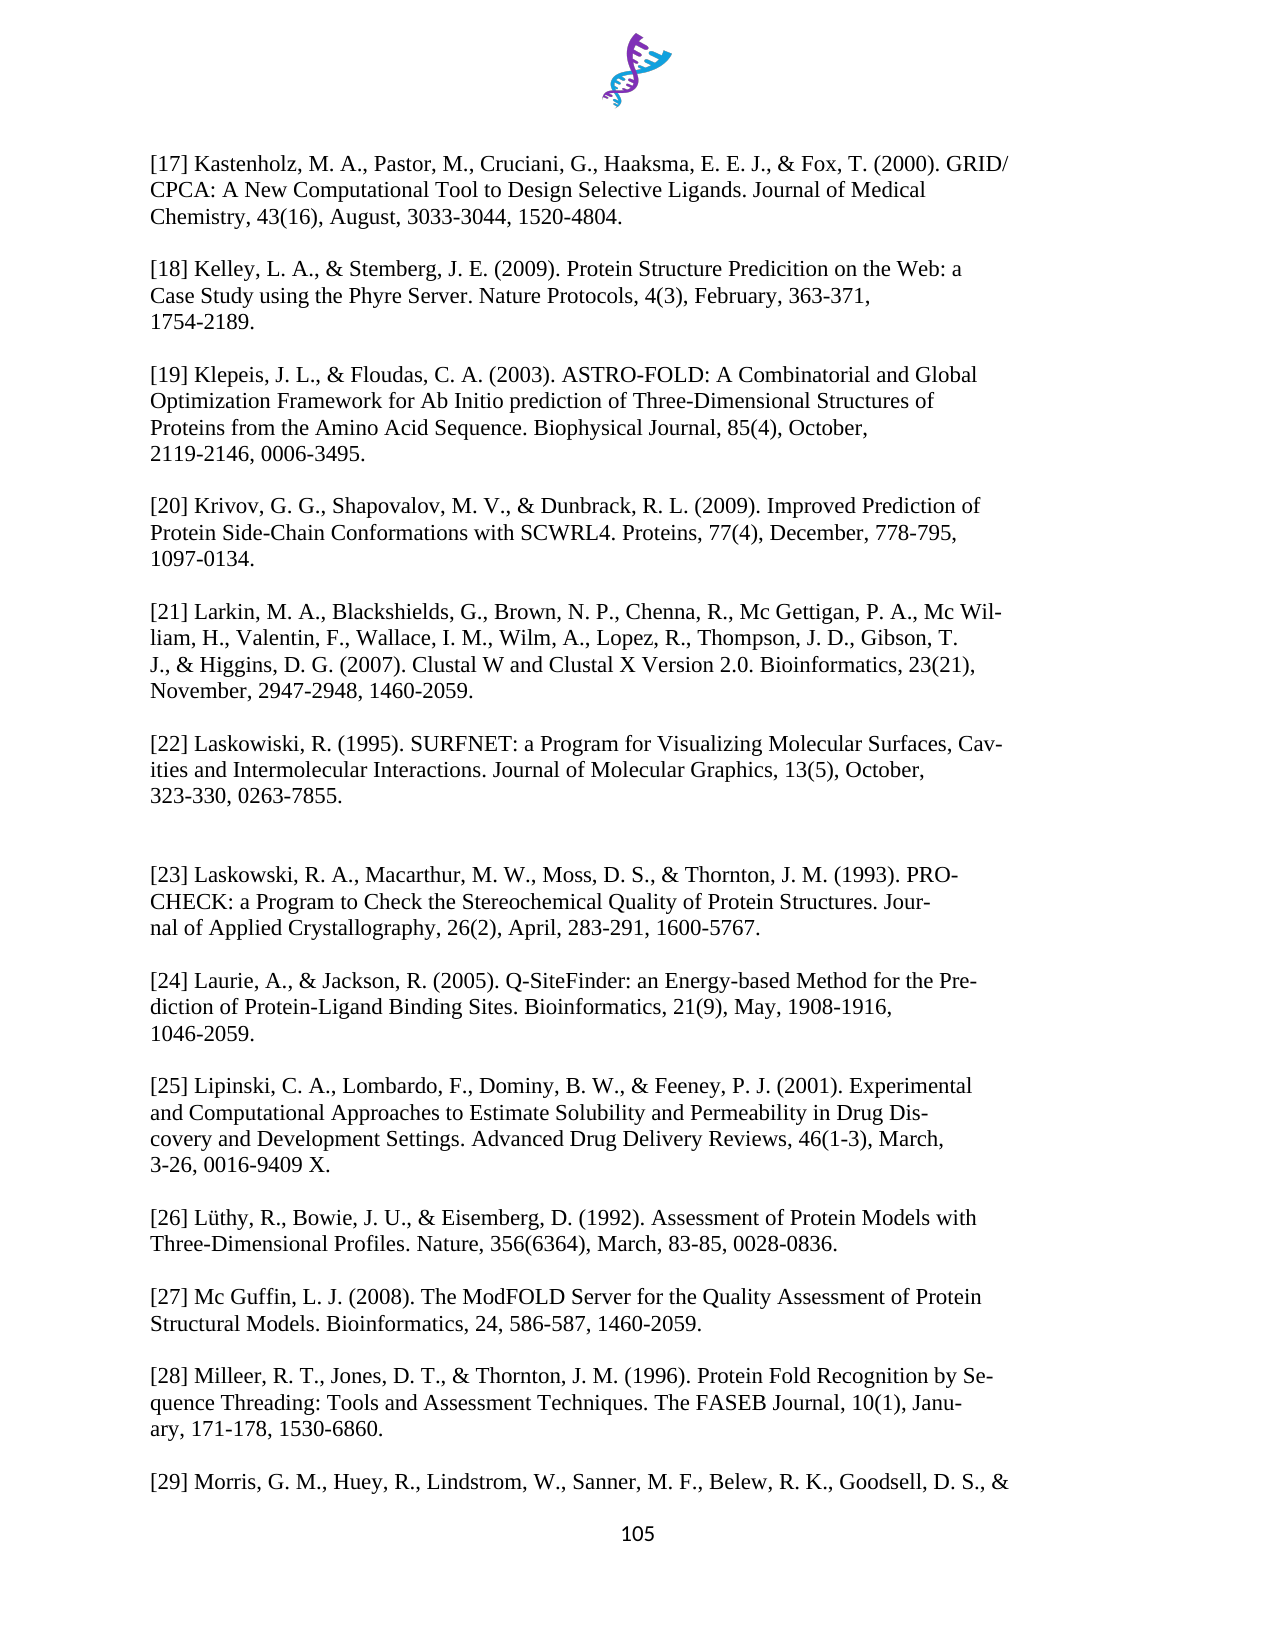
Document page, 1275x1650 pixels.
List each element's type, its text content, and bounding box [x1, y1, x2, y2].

text Chemistry, 43(16), August, 3033-3044, 1520-4804. [150, 203, 1125, 229]
text Case Study using the Phyre Server. Nature Protocols, 4(3), February, 363-371, [150, 282, 1125, 308]
text [21] Larkin, M. A., Blackshields, G., Brown, N. P., Chenna, R., Mc Gettigan, P. A., Mc Wil‐ [150, 598, 1125, 624]
text [28] Milleer, R. T., Jones, D. T., & Thornton, J. M. (1996). Protein Fold Recognition by Se‐ [150, 1362, 1125, 1389]
text [25] Lipinski, C. A., Lombardo, F., Dominy, B. W., & Feeney, P. J. (2001). Experimental [150, 1072, 1125, 1099]
text [20] Krivov, G. G., Shapovalov, M. V., & Dunbrack, R. L. (2009). Improved Prediction of [150, 493, 1125, 519]
text Proteins from the Amino Acid Sequence. Biophysical Journal, 85(4), October, [150, 413, 1125, 440]
text 323-330, 0263-7855. [150, 782, 1125, 809]
text 2119-2146, 0006-3495. [150, 440, 1125, 466]
text [17] Kastenholz, M. A., Pastor, M., Cruciani, G., Haaksma, E. E. J., & Fox, T. (2000). GRID/ [150, 150, 1125, 176]
text [19] Klepeis, J. L., & Floudas, C. A. (2003). ASTRO-FOLD: A Combinatorial and Global [150, 361, 1125, 387]
text and Computational Approaches to Estimate Solubility and Permeability in Drug Dis‐ [150, 1099, 1125, 1125]
text ities and Intermolecular Interactions. Journal of Molecular Graphics, 13(5), October, [150, 756, 1125, 782]
text 1046-2059. [150, 1020, 1125, 1046]
text liam, H., Valentin, F., Wallace, I. M., Wilm, A., Lopez, R., Thompson, J. D., Gibson, T. [150, 624, 1125, 651]
text CHECK: a Program to Check the Stereochemical Quality of Protein Structures. Jour‐ [150, 888, 1125, 914]
picture [602, 33, 672, 109]
text Optimization Framework for Ab Initio prediction of Three-Dimensional Structures of [150, 387, 1125, 413]
text [24] Laurie, A., & Jackson, R. (2005). Q-SiteFinder: an Energy-based Method for the Pre‐ [150, 967, 1125, 993]
text [18] Kelley, L. A., & Stemberg, J. E. (2009). Protein Structure Predicition on the Web: a [150, 255, 1125, 282]
text diction of Protein-Ligand Binding Sites. Bioinformatics, 21(9), May, 1908-1916, [150, 993, 1125, 1020]
text [23] Laskowski, R. A., Macarthur, M. W., Moss, D. S., & Thornton, J. M. (1993). PRO‐ [150, 862, 1125, 888]
text [26] Lüthy, R., Bowie, J. U., & Eisemberg, D. (1992). Assessment of Protein Models with [150, 1204, 1125, 1231]
text [27] Mc Guffin, L. J. (2008). The ModFOLD Server for the Quality Assessment of Protein [150, 1283, 1125, 1309]
text November, 2947-2948, 1460-2059. [150, 677, 1125, 703]
text Structural Models. Bioinformatics, 24, 586-587, 1460-2059. [150, 1309, 1125, 1336]
text 3-26, 0016-9409 X. [150, 1151, 1125, 1178]
text ary, 171-178, 1530-6860. [150, 1415, 1125, 1441]
text 1754-2189. [150, 308, 1125, 334]
text covery and Development Settings. Advanced Drug Delivery Reviews, 46(1-3), March, [150, 1125, 1125, 1151]
text CPCA: A New Computational Tool to Design Selective Ligands. Journal of Medical [150, 176, 1125, 203]
text J., & Higgins, D. G. (2007). Clustal W and Clustal X Version 2.0. Bioinformatics, 23(21), [150, 651, 1125, 677]
text nal of Applied Crystallography, 26(2), April, 283-291, 1600-5767. [150, 914, 1125, 941]
text 1097-0134. [150, 545, 1125, 572]
text quence Threading: Tools and Assessment Techniques. The FASEB Journal, 10(1), Janu‐ [150, 1389, 1125, 1415]
text [22] Laskowiski, R. (1995). SURFNET: a Program for Visualizing Molecular Surfaces, Cav‐ [150, 730, 1125, 756]
text [29] Morris, G. M., Huey, R., Lindstrom, W., Sanner, M. F., Belew, R. K., Goodsell, D. S., & [150, 1468, 1125, 1494]
text Protein Side-Chain Conformations with SCWRL4. Proteins, 77(4), December, 778-795, [150, 519, 1125, 545]
text Three-Dimensional Profiles. Nature, 356(6364), March, 83-85, 0028-0836. [150, 1231, 1125, 1257]
